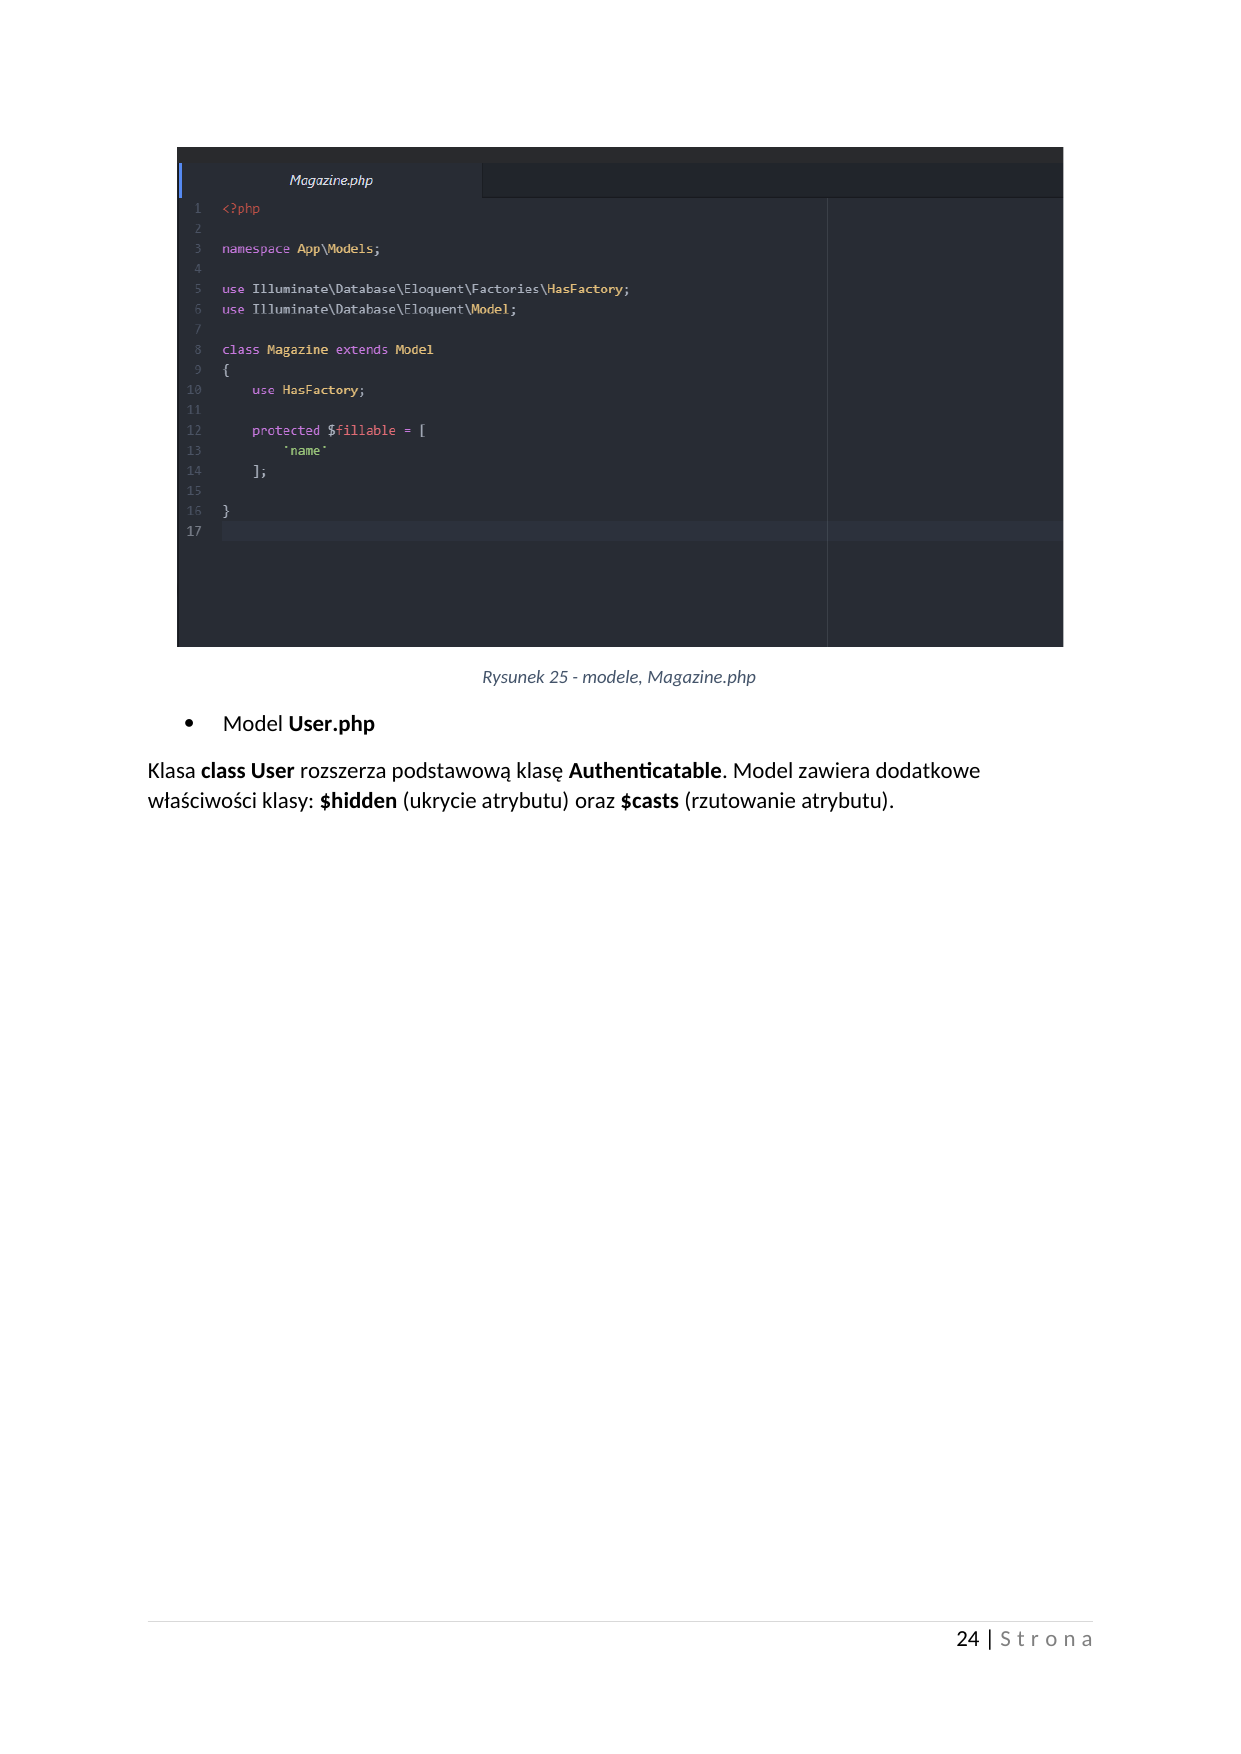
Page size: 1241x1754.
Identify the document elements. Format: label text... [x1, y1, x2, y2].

text Rysunek 25 - modele, Magazine.php [148, 666, 1093, 689]
picture [177, 147, 1064, 647]
list Model User.php [185, 709, 1093, 737]
text Klasa class User rozszerza podstawową klasę Authenticatable. Model zawiera dodatkowe właściwości klasy: $hidden (ukrycie atrybutu) oraz $casts (rzutowanie atrybutu). [148, 756, 1093, 814]
